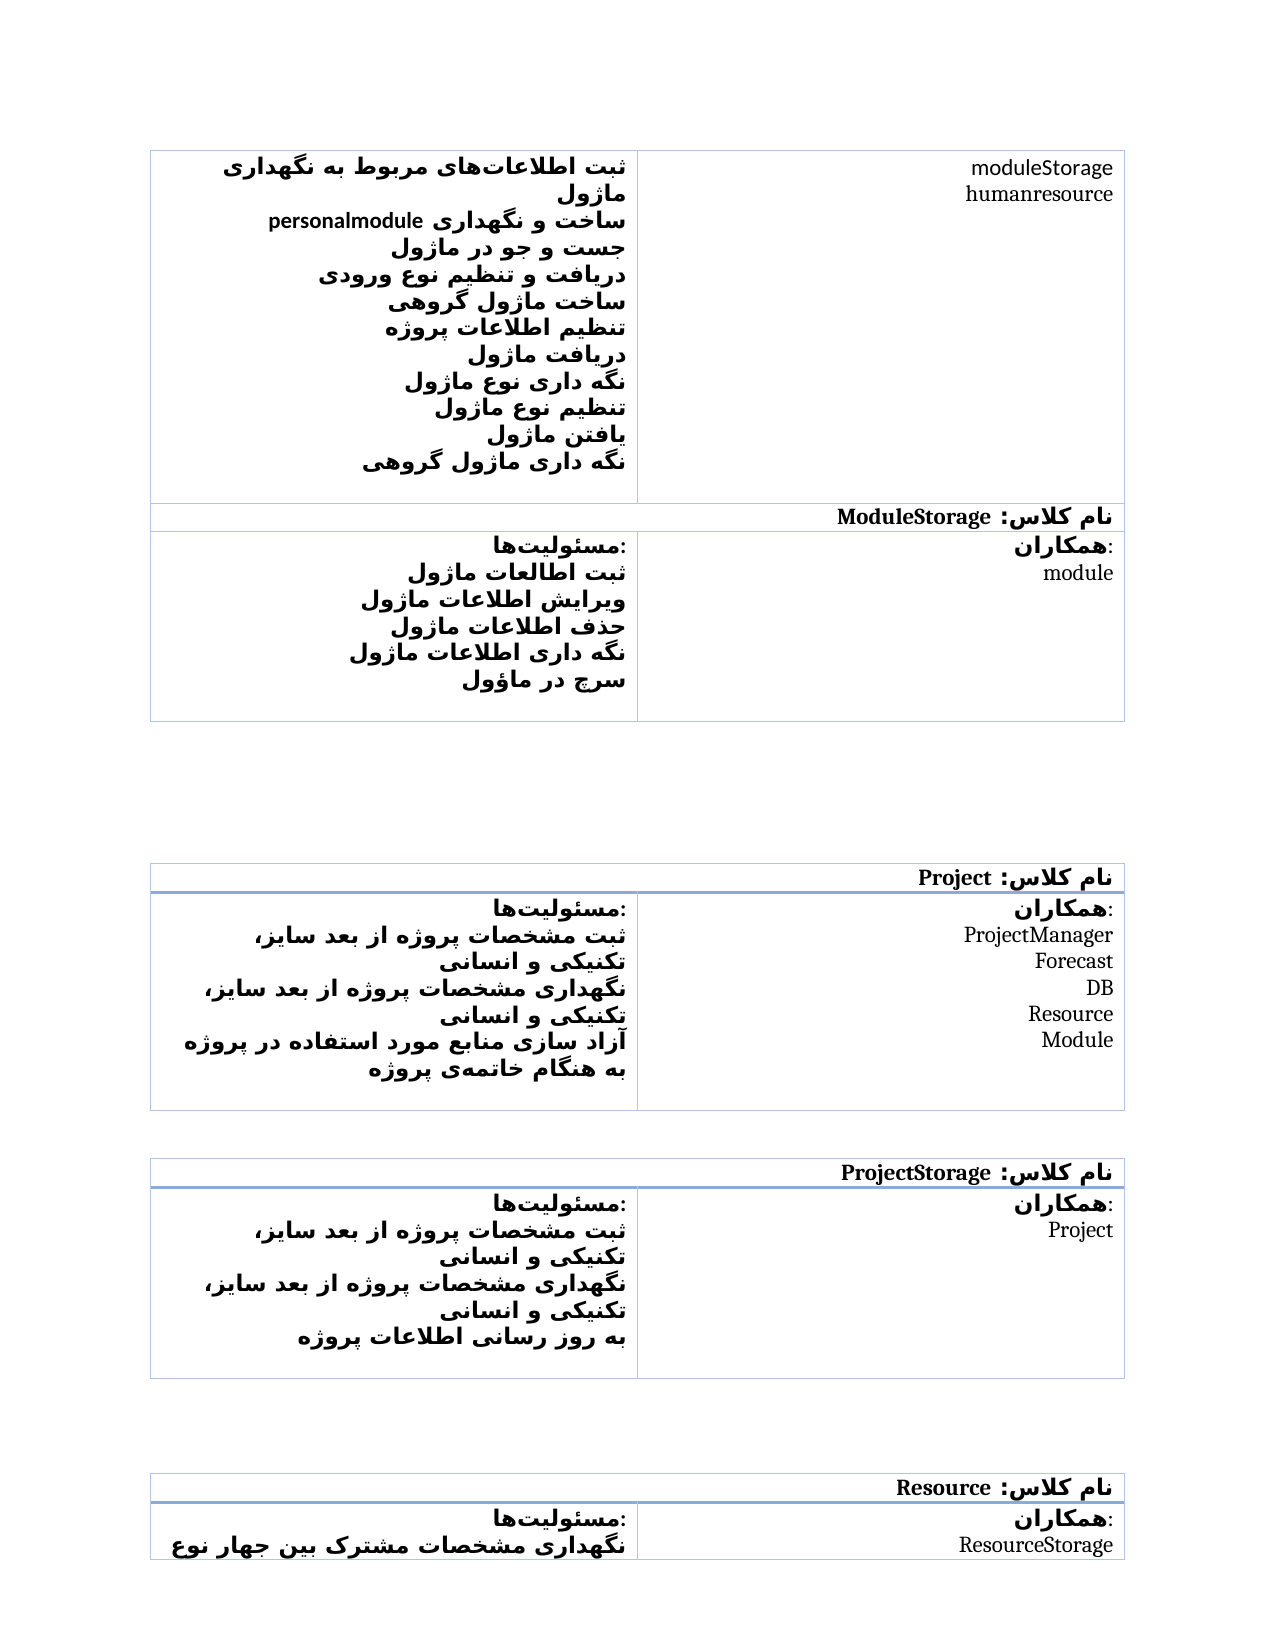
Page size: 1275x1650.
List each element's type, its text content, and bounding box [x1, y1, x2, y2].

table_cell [638, 1504, 1124, 1559]
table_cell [151, 1504, 637, 1559]
table_cell همکاران: Project [638, 1189, 1124, 1378]
table_cell مسئولیت‌ها: ثبت مشخصات پروژه از بعد سایز، تکنیکی و انسانی نگهداری مشخصات پروژه از بعد سایز، تکنیکی و انسانی آزاد سازی منابع مورد استفاده در پروژه به هنگام خاتمه‌ی پروژه [151, 894, 637, 1110]
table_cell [638, 151, 1124, 502]
table_cell نام کلاس: ModuleStorage [151, 504, 1124, 531]
table_header نام کلاس: ProjectStorage [151, 1159, 1124, 1186]
table_cell مسئولیت‌ها: ثبت مشخصات پروژه از بعد سایز، تکنیکی و انسانی نگهداری مشخصات پروژه از بعد سایز، تکنیکی و انسانی به روز رسانی اطلاعات پروژه [151, 1189, 637, 1378]
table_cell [151, 151, 637, 502]
table_header نام کلاس: Resource [151, 1474, 1124, 1501]
table_cell مسئولیت‌ها: ثبت اطالعات ماژول ویرایش اطلاعات ماژول حذف اطلاعات ماژول نگه داری اطلاعات ماژول سرچ در ماؤول [151, 532, 637, 721]
table_cell همکاران: module [638, 532, 1124, 721]
table_header نام کلاس: Project [151, 864, 1124, 891]
table_cell همکاران: ProjectManager Forecast DB Resource Module [638, 894, 1124, 1110]
